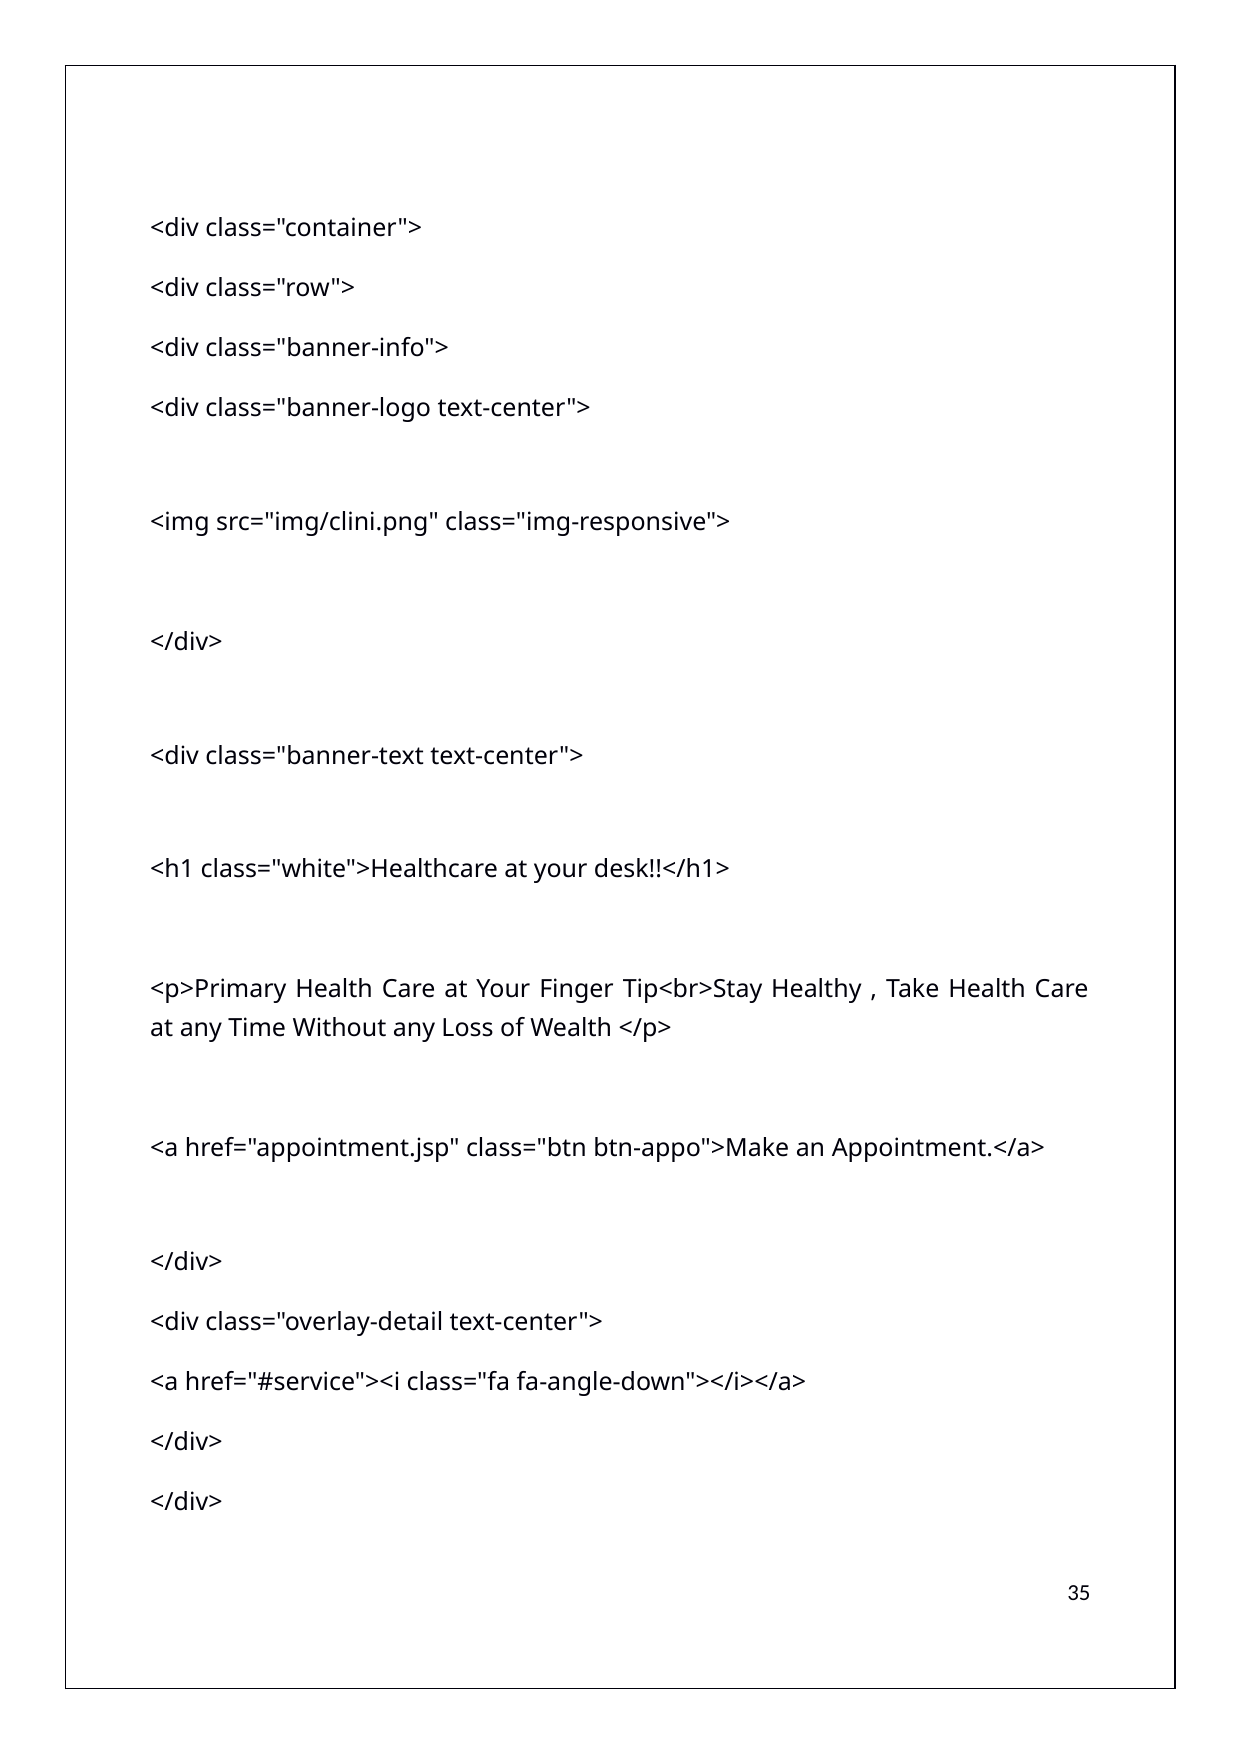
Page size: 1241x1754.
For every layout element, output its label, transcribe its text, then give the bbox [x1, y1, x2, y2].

list </div> [150, 1424, 1090, 1458]
list </div> [150, 1244, 1090, 1278]
list <h1 class="white">Healthcare at your desk!!</h1> [150, 851, 1090, 885]
list </div> [150, 1484, 1090, 1518]
list <div class="container"> [150, 210, 1090, 244]
list <a href="#service"><i class="fa fa-angle-down"></i></a> [150, 1364, 1090, 1398]
list <a href="appointment.jsp" class="btn btn-appo">Make an Appointment.</a> [150, 1130, 1090, 1164]
list <div class="overlay-detail text-center"> [150, 1304, 1090, 1338]
list <div class="banner-info"> [150, 330, 1090, 364]
list <p>Primary Health Care at Your Finger Tip<br>Stay Healthy , Take Health Care at any Time Without any Loss of Wealth </p> [150, 971, 1090, 1044]
list <div class="banner-text text-center"> [150, 738, 1090, 772]
list <div class="banner-logo text-center"> [150, 390, 1090, 424]
list <img src="img/clini.png" class="img-responsive"> [150, 504, 1090, 538]
list </div> [150, 624, 1090, 658]
list <div class="row"> [150, 270, 1090, 304]
